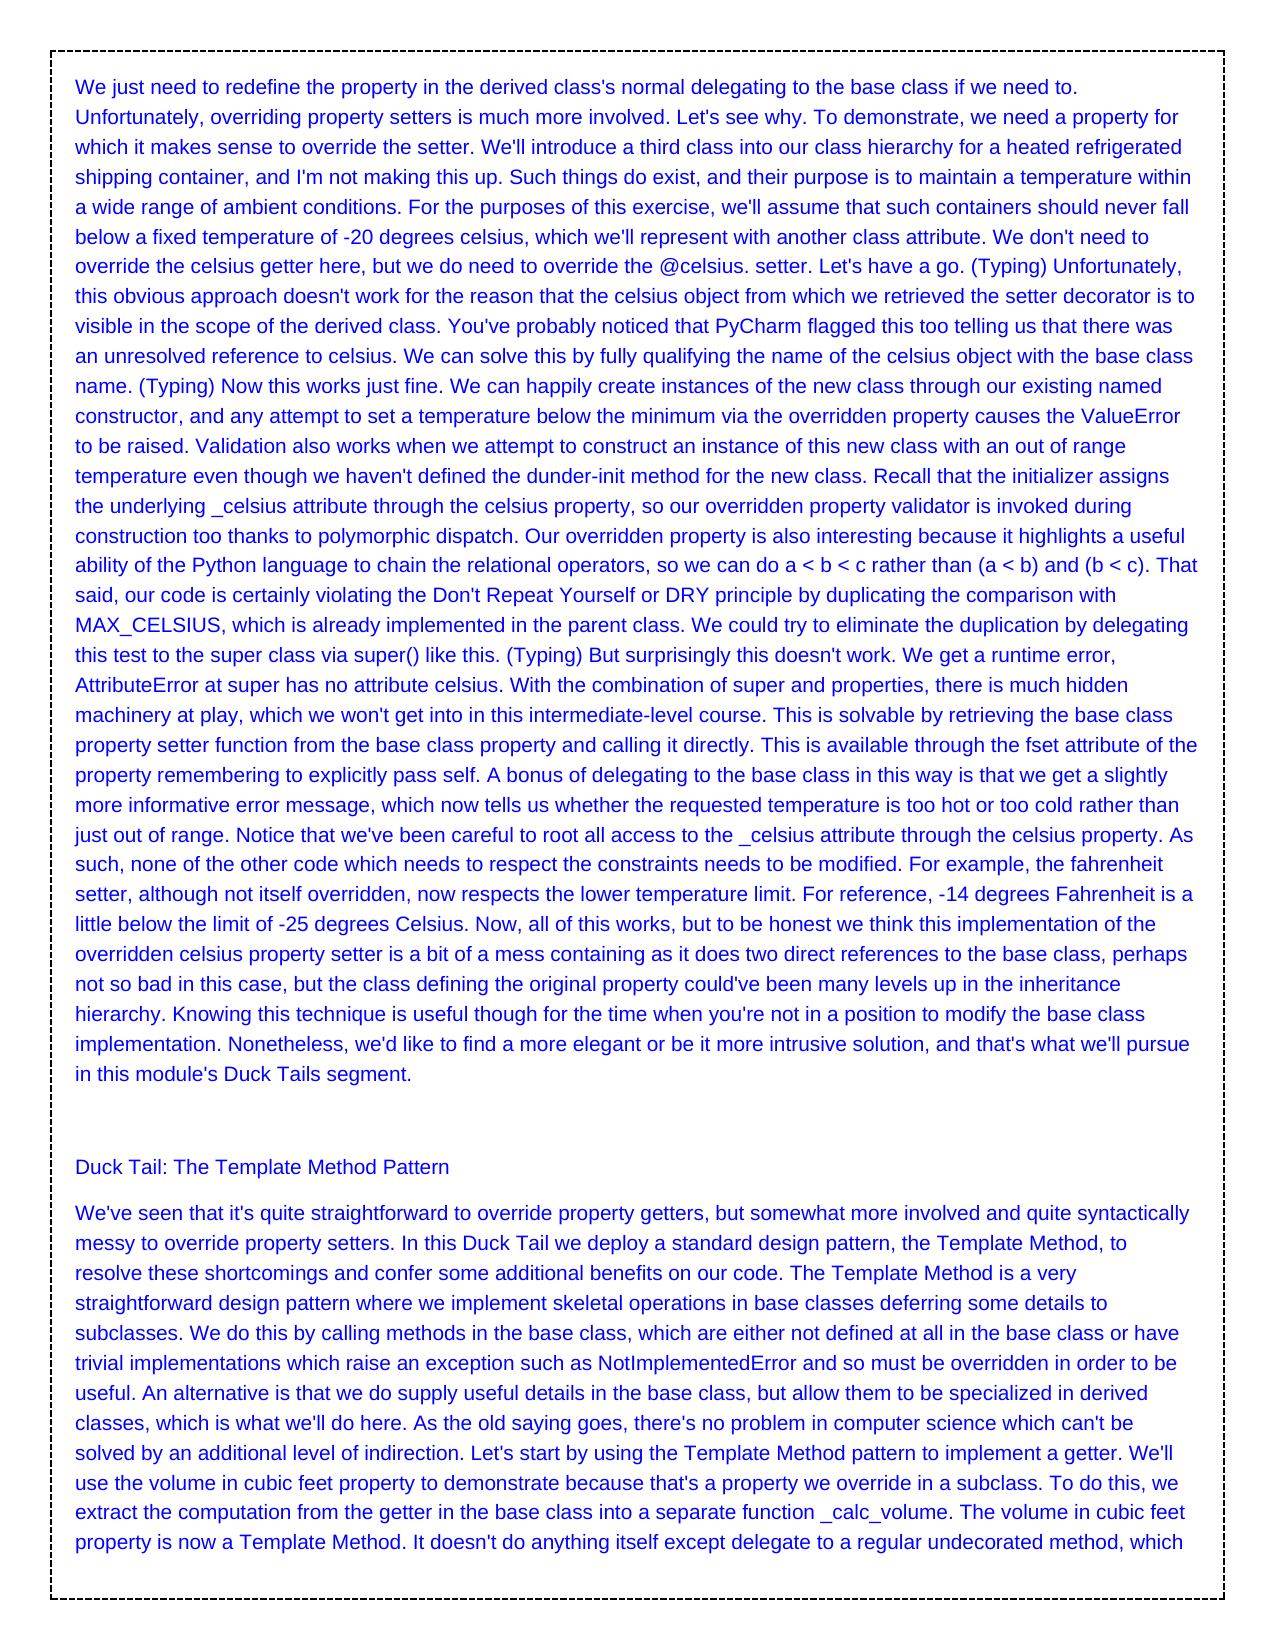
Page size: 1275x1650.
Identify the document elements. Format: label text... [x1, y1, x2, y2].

text Duck Tail: The Template Method Pattern [75, 1155, 1200, 1179]
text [75, 1201, 1200, 1554]
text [75, 75, 1200, 1086]
